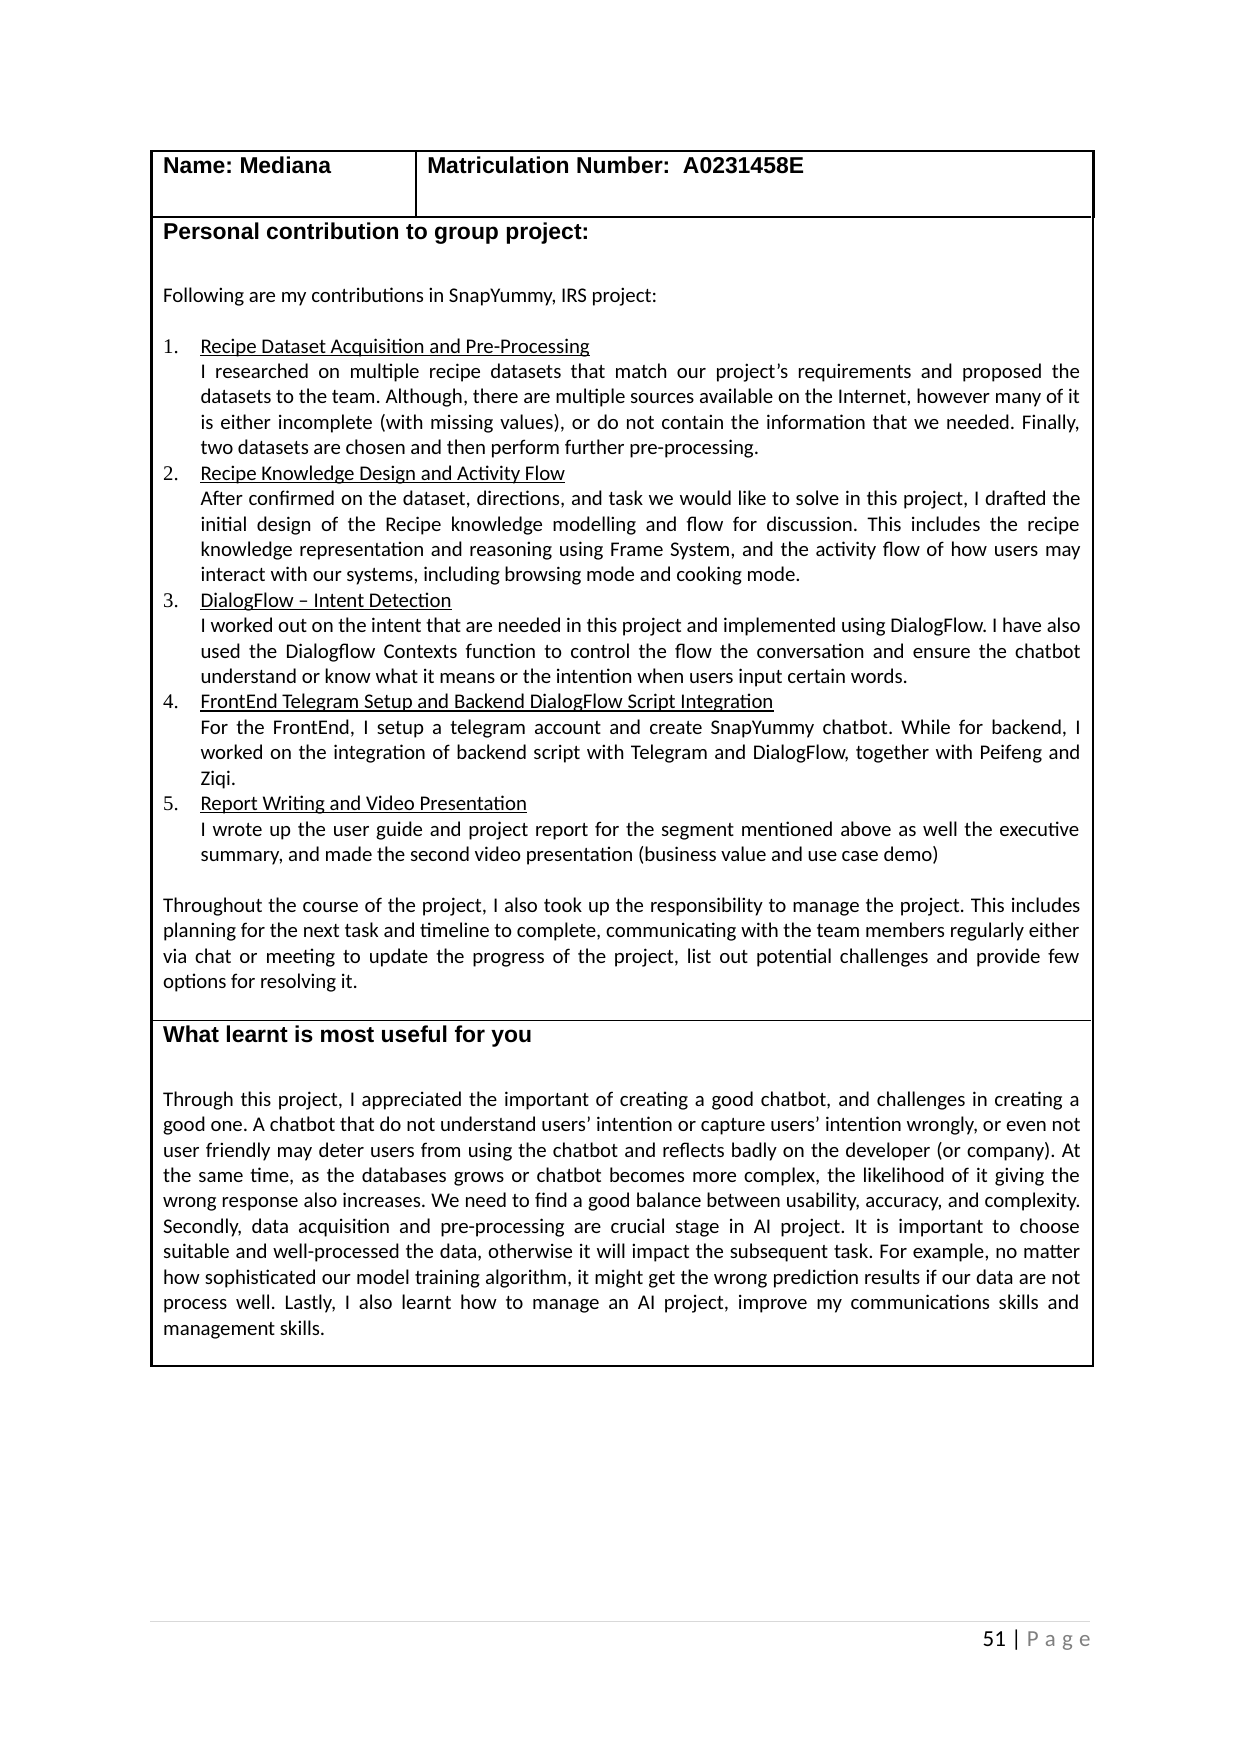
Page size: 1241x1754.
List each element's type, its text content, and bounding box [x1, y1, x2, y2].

table_header Matriculation Number: A0231458E [417, 152, 1092, 216]
table_cell What learnt is most useful for you Through this project, I appreciated the important of creating a good chatbot, and challenges in creating a good one. A chatbot that do not understand users’ intention or capture users’ intention wrongly, or even not user friendly may deter users from using the chatbot and reflects badly on the developer (or company). At the same time, as the databases grows or chatbot becomes more complex, the likelihood of it giving the wrong response also increases. We need to find a good balance between usability, accuracy, and complexity. Secondly, data acquisition and pre-processing are crucial stage in AI project. It is important to choose suitable and well-processed the data, otherwise it will impact the subsequent task. For example, no matter how sophisticated our model training algorithm, it might get the wrong prediction results if our data are not process well. Lastly, I also learnt how to manage an AI project, improve my communications skills and management skills. [153, 1020, 1092, 1365]
table_cell Personal contribution to group project: Following are my contributions in SnapYummy, IRS project: Recipe Dataset Acquisition and Pre-Processing I researched on multiple recipe datasets that match our project’s requirements and proposed the datasets to the team. Although, there are multiple sources available on the Internet, however many of it is either incomplete (with missing values), or do not contain the information that we needed. Finally, two datasets are chosen and then perform further pre-processing. Recipe Knowledge Design and Activity Flow After confirmed on the dataset, directions, and task we would like to solve in this project, I drafted the initial design of the Recipe knowledge modelling and flow for discussion. This includes the recipe knowledge representation and reasoning using Frame System, and the activity flow of how users may interact with our systems, including browsing mode and cooking mode. DialogFlow – Intent Detection I worked out on the intent that are needed in this project and implemented using DialogFlow. I have also used the Dialogflow Contexts function to control the flow the conversation and ensure the chatbot understand or know what it means or the intention when users input certain words. FrontEnd Telegram Setup and Backend DialogFlow Script Integration For the FrontEnd, I setup a telegram account and create SnapYummy chatbot. While for backend, I worked on the integration of backend script with Telegram and DialogFlow, together with Peifeng and Ziqi. Report Writing and Video Presentation I wrote up the user guide and project report for the segment mentioned above as well the executive summary, and made the second video presentation (business value and use case demo) Throughout the course of the project, I also took up the responsibility to manage the project. This includes planning for the next task and timeline to complete, communicating with the team members regularly either via chat or meeting to update the progress of the project, list out potential challenges and provide few options for resolving it. [153, 216, 1092, 1020]
table_header Name: Mediana [153, 152, 415, 216]
